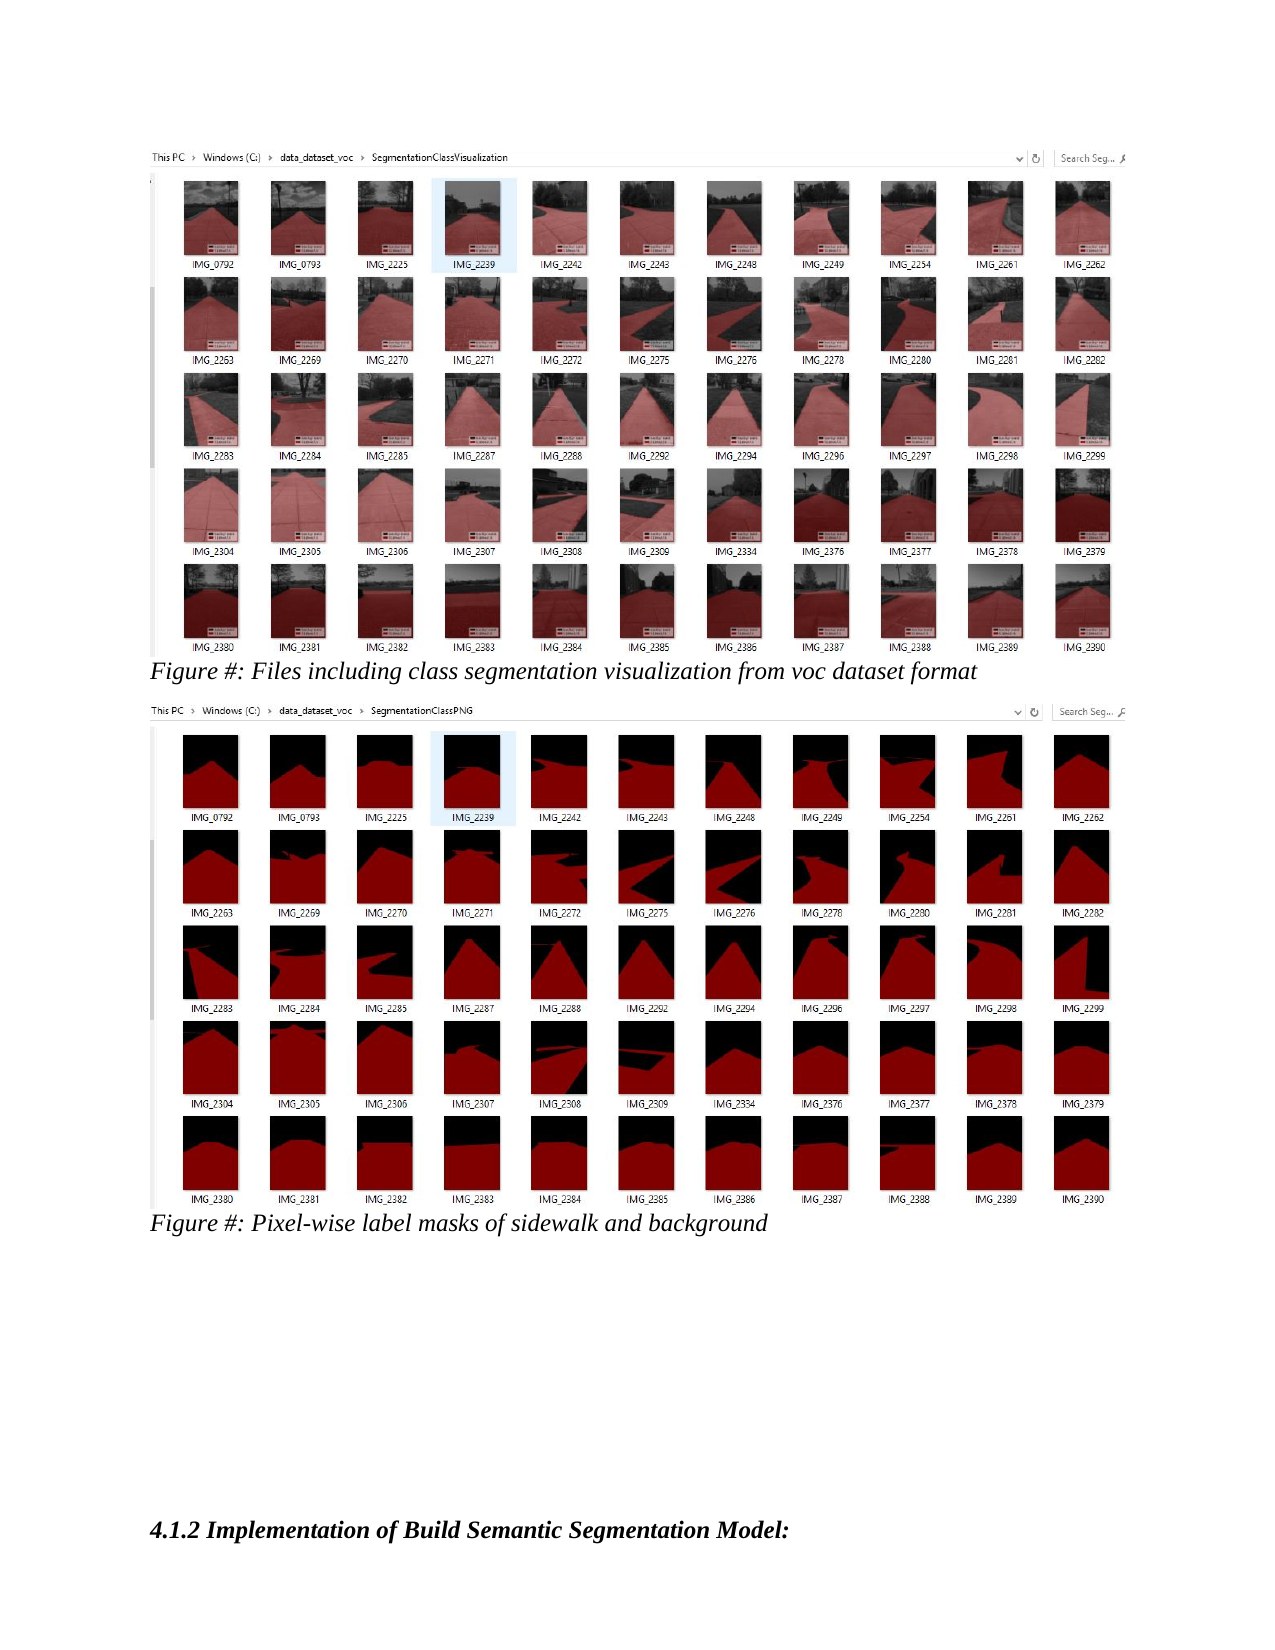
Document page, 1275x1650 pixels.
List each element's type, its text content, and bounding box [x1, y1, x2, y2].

picture [150, 150, 1125, 657]
text 4.1.2 Implementation of Build Semantic Segmentation Model: [150, 1515, 1125, 1544]
text Figure #: Pixel-wise label masks of sidewalk and background [150, 1209, 1125, 1237]
text Figure #: Files including class segmentation visualization from voc dataset format [150, 657, 1125, 685]
picture [150, 704, 1125, 1209]
